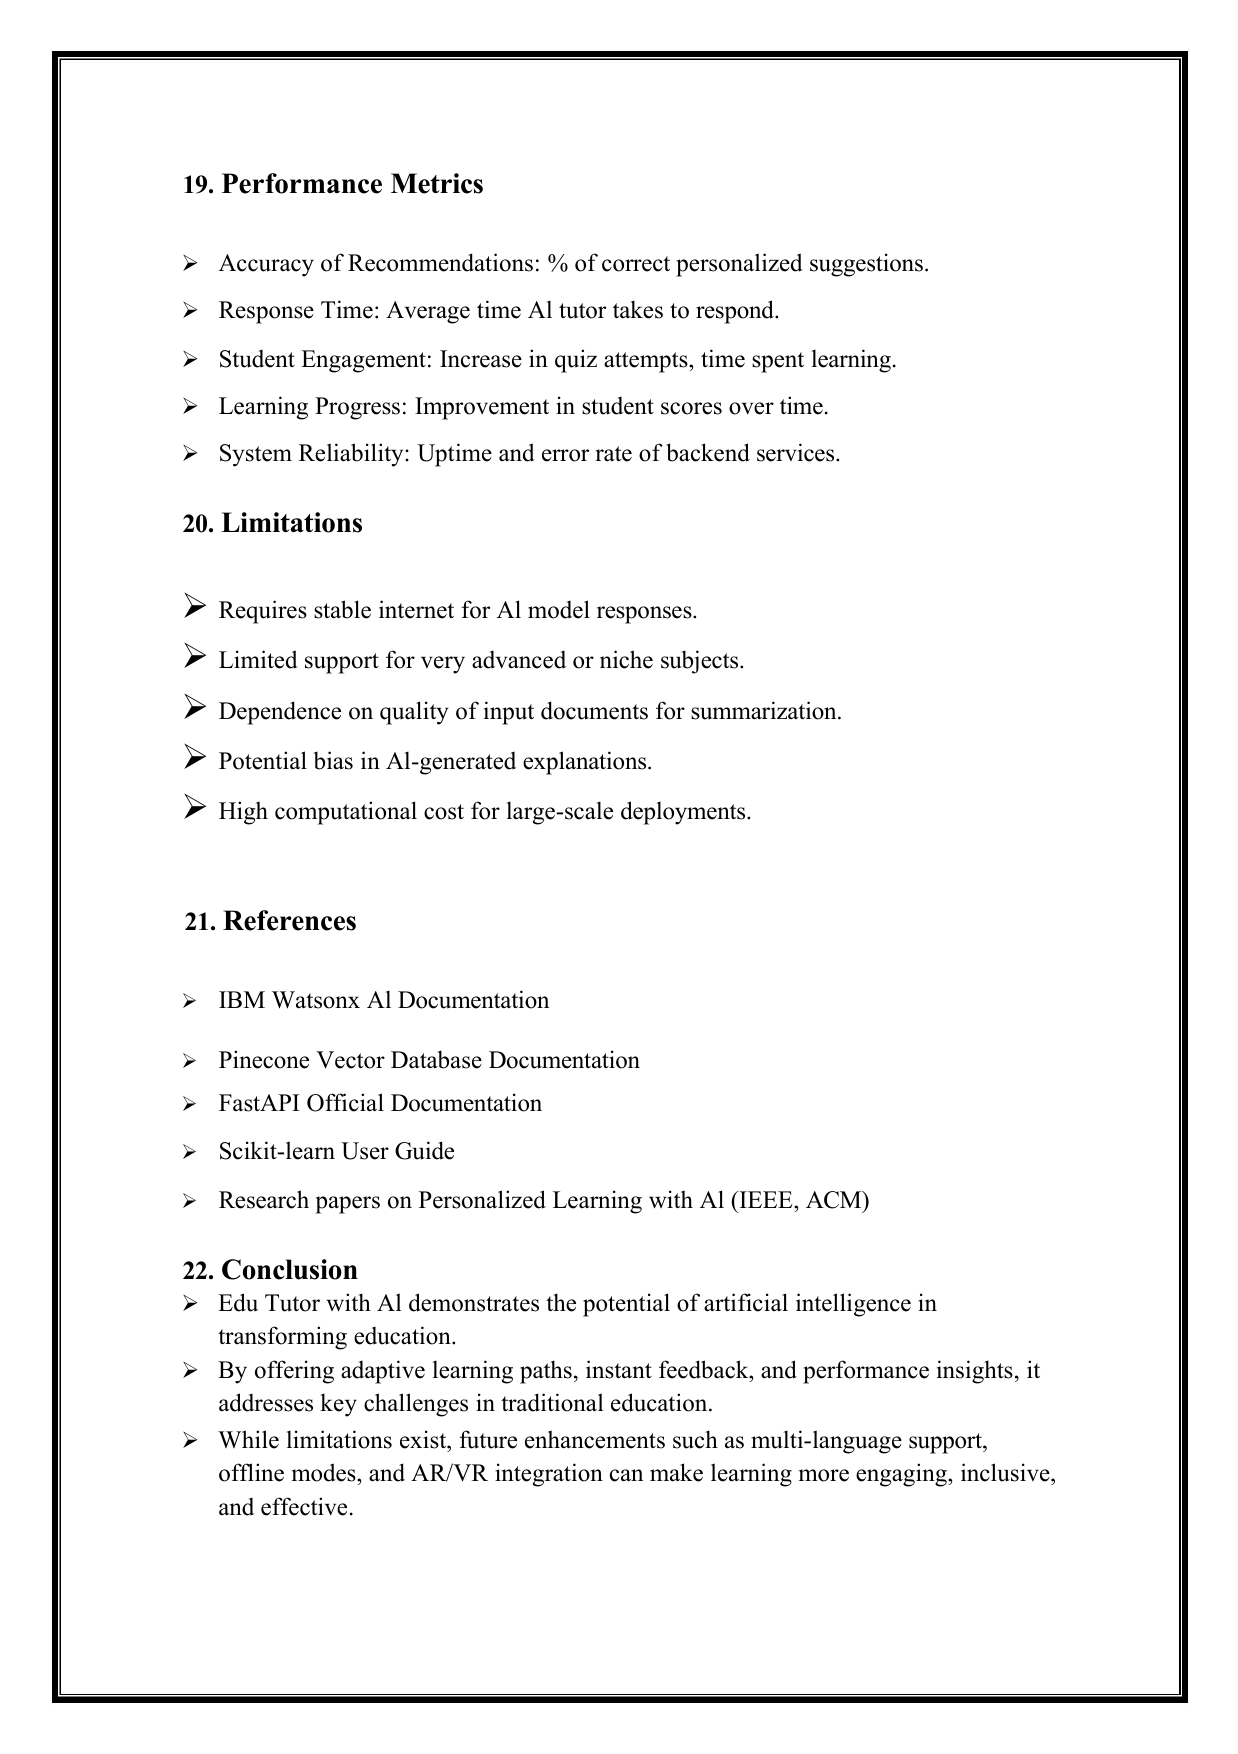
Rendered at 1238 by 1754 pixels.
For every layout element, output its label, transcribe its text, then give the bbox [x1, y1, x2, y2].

text 20. Limitations [182, 507, 386, 539]
text  Scikit-learn User Guide [181, 1137, 500, 1165]
text addresses key challenges in traditional education. [218, 1389, 1059, 1417]
text 19. Performance Metrics [182, 168, 507, 200]
text  Limited support for very advanced or niche subjects. [181, 637, 900, 677]
text  Requires stable internet for Al model responses. [181, 587, 900, 626]
text 21. References [184, 905, 380, 937]
text  Edu Tutor with Al demonstrates the potential of artificial intelligence in [181, 1289, 1059, 1317]
text  Student Engagement: Increase in quiz attempts, time spent learning. [181, 345, 944, 373]
text  IBM Watsonx Al Documentation [181, 986, 591, 1014]
text offline modes, and AR/VR integration can make learning more engaging, inclusive, [218, 1460, 1075, 1487]
text  Research papers on Personalized Learning with Al (IEEE, ACM) [181, 1186, 912, 1214]
text  Pinecone Vector Database Documentation [181, 1046, 682, 1074]
picture [49, 48, 1190, 1705]
text  Accuracy of Recommendations: % of correct personalized suggestions. [181, 249, 976, 277]
text  Dependence on quality of input documents for summarization. [181, 688, 900, 727]
text  Response Time: Average time Al tutor takes to respond. [181, 296, 976, 324]
text  Learning Progress: Improvement in student scores over time. [181, 393, 944, 420]
text  System Reliability: Uptime and error rate of backend services. [181, 439, 944, 467]
text and effective. [218, 1493, 1075, 1521]
text  While limitations exist, future enhancements such as multi-language support, [181, 1427, 1075, 1454]
text 22. Conclusion [182, 1253, 382, 1286]
text transforming education. [218, 1323, 1059, 1350]
text  FastAPI Official Documentation [181, 1089, 586, 1117]
text  By offering adaptive learning paths, instant feedback, and performance insights, it [181, 1356, 1059, 1384]
text  Potential bias in Al-generated explanations. [181, 738, 900, 777]
text  High computational cost for large-scale deployments. [181, 788, 811, 828]
